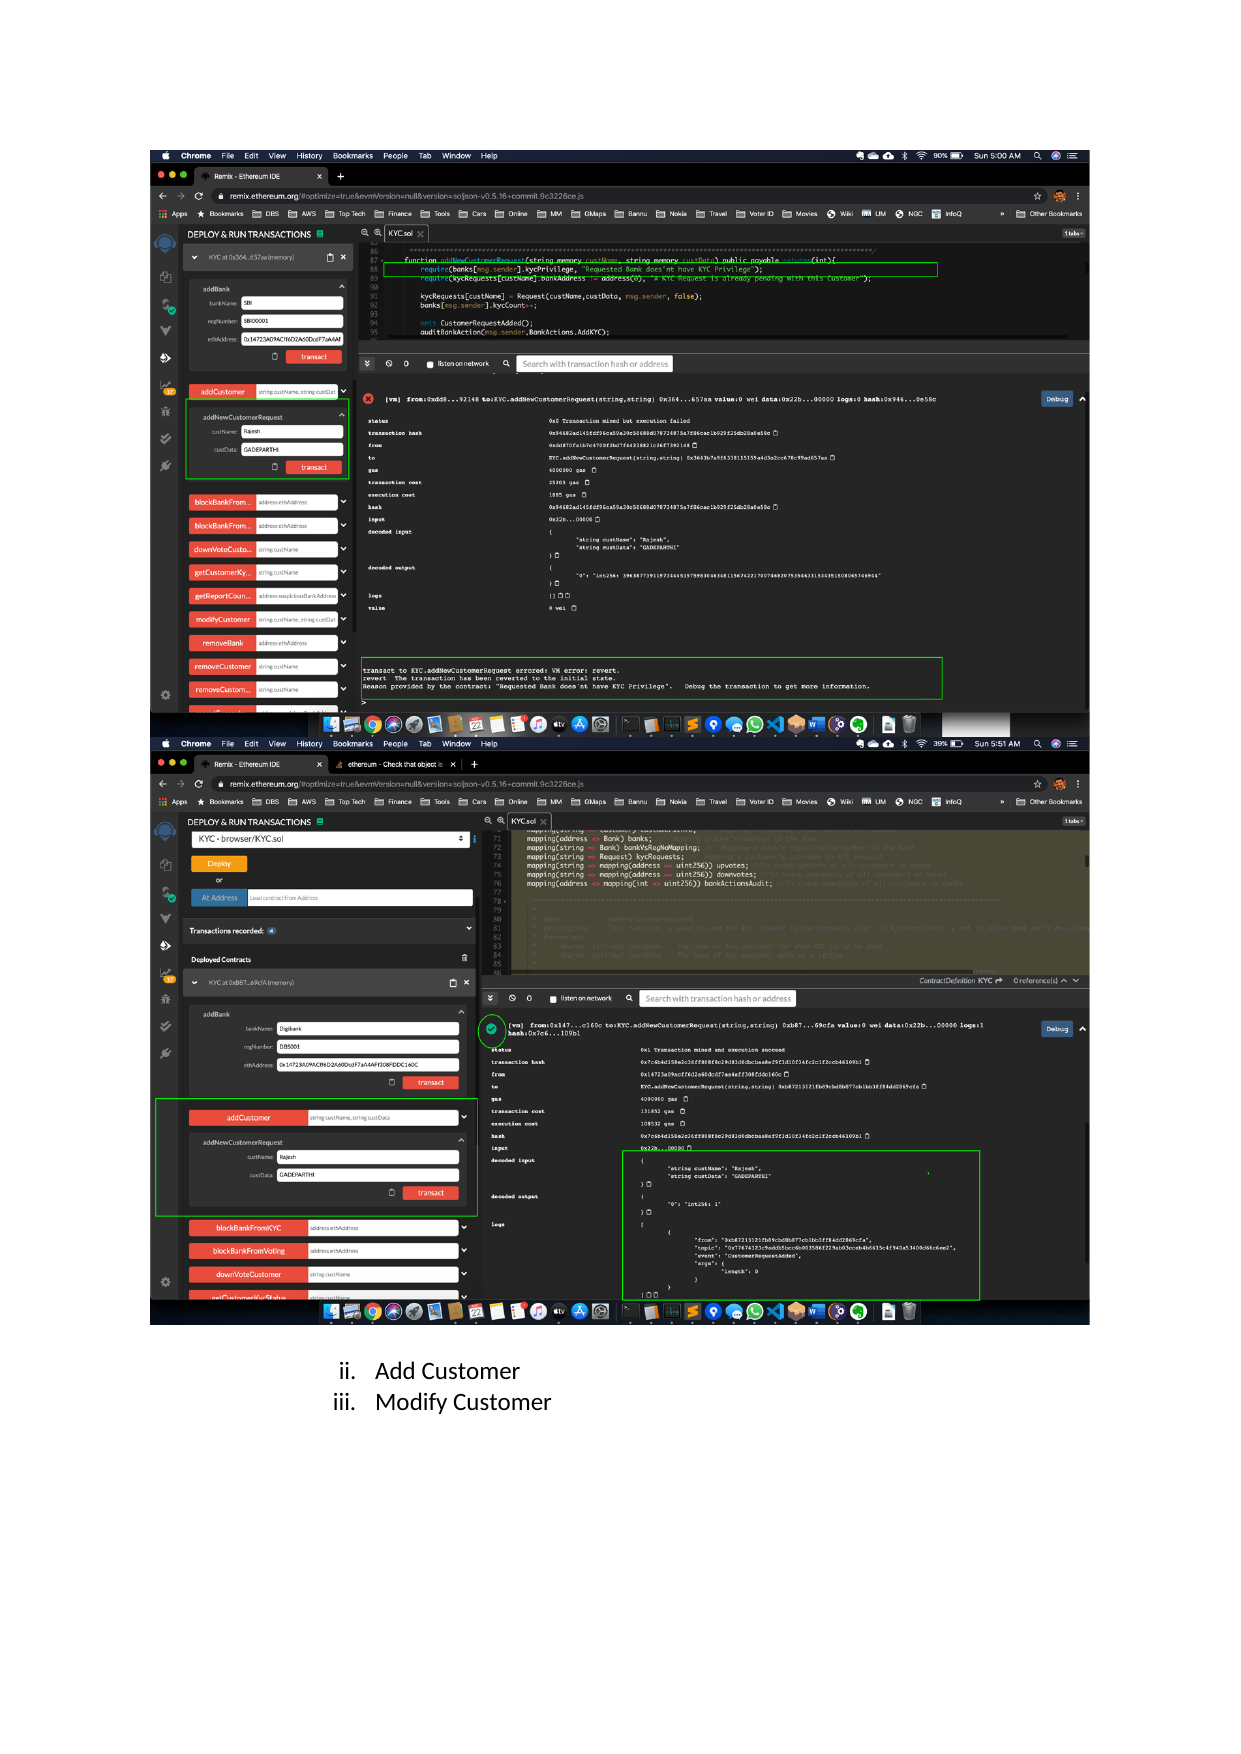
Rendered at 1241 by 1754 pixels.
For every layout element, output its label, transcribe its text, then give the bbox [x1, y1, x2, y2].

list Add Customer [356, 1355, 1090, 1386]
picture [150, 150, 1090, 1325]
list Modify Customer [356, 1386, 1090, 1416]
